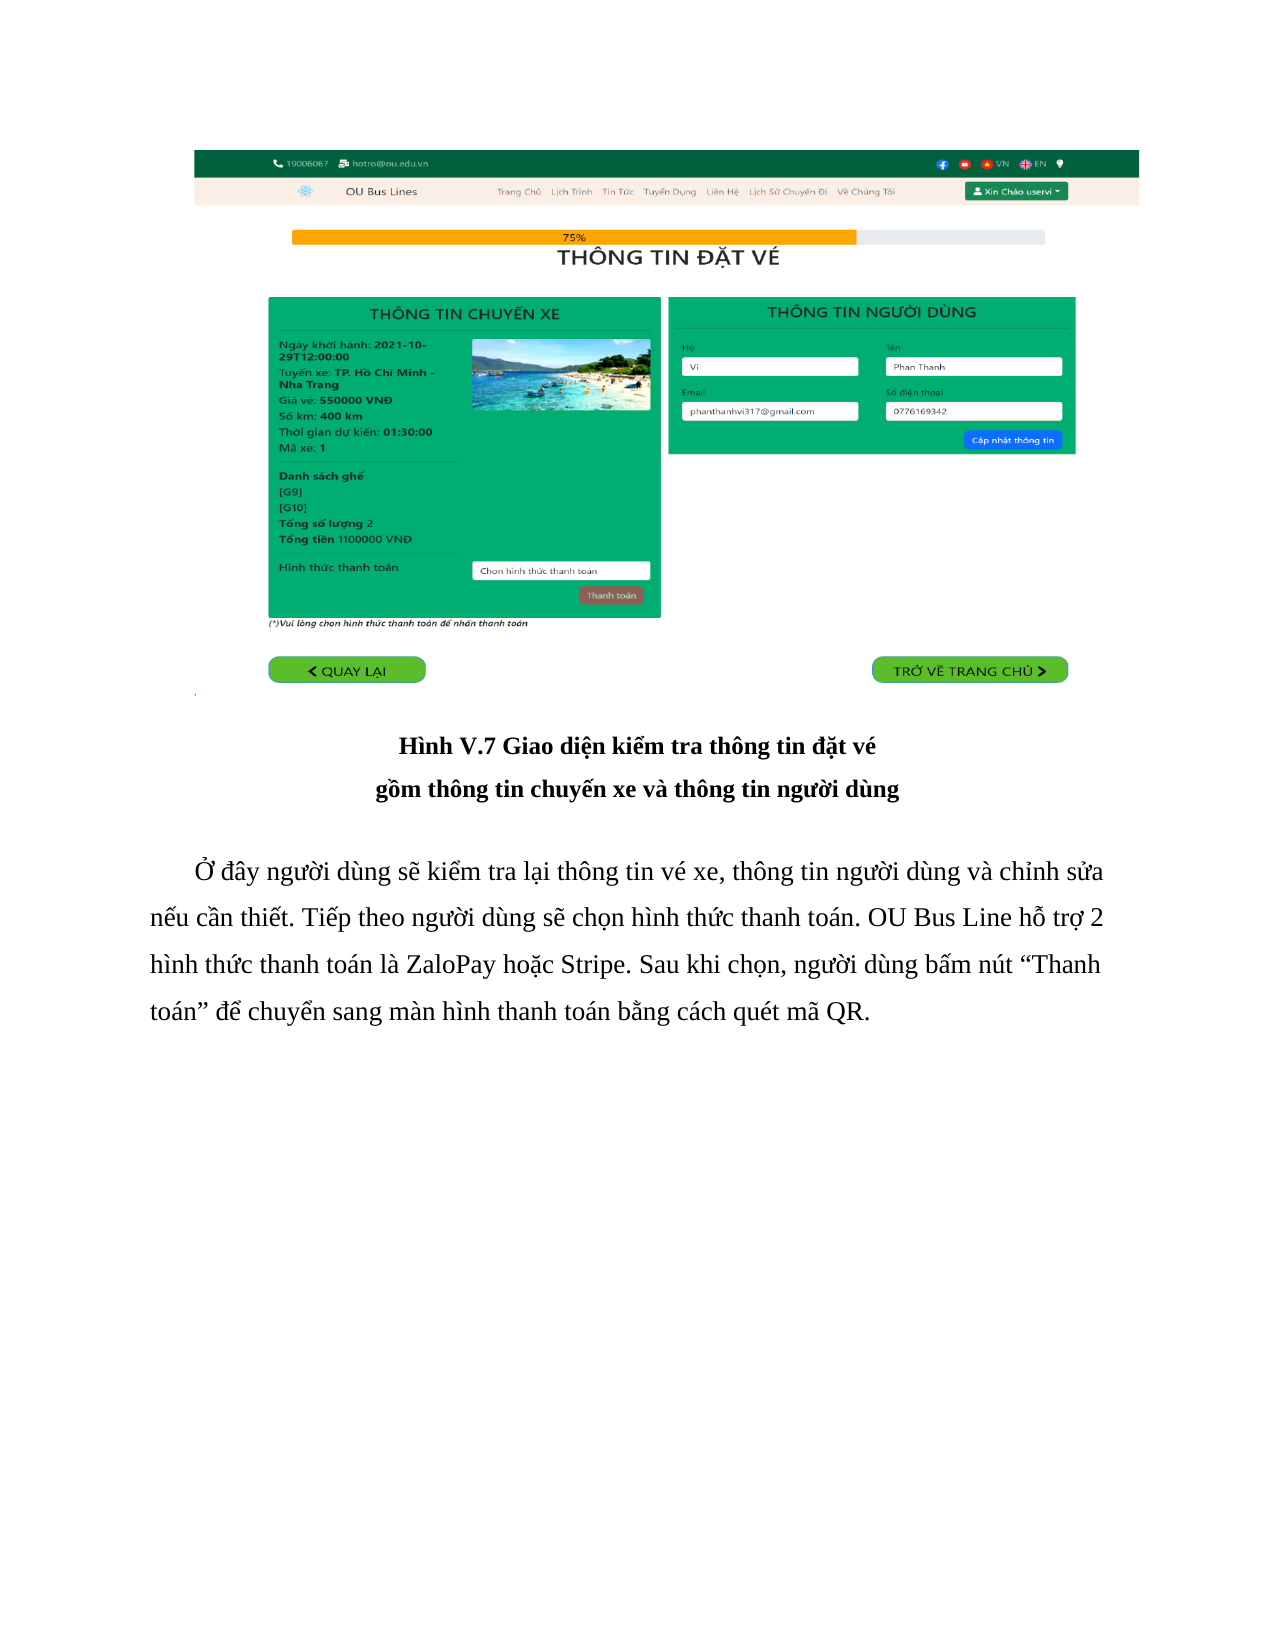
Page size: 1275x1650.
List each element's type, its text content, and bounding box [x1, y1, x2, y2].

text Ở đây người dùng sẽ kiểm tra lại thông tin vé xe, thông tin người dùng và chỉnh sửa nếu cần thiết. Tiếp theo người dùng sẽ chọn hình thức thanh toán. OU Bus Line hỗ trợ 2 hình thức thanh toán là ZaloPay hoặc Stripe. Sau khi chọn, người dùng bấm nút “Thanh toán” để chuyển sang màn hình thanh toán bằng cách quét mã QR. [150, 855, 1125, 1026]
picture [194, 150, 1140, 699]
